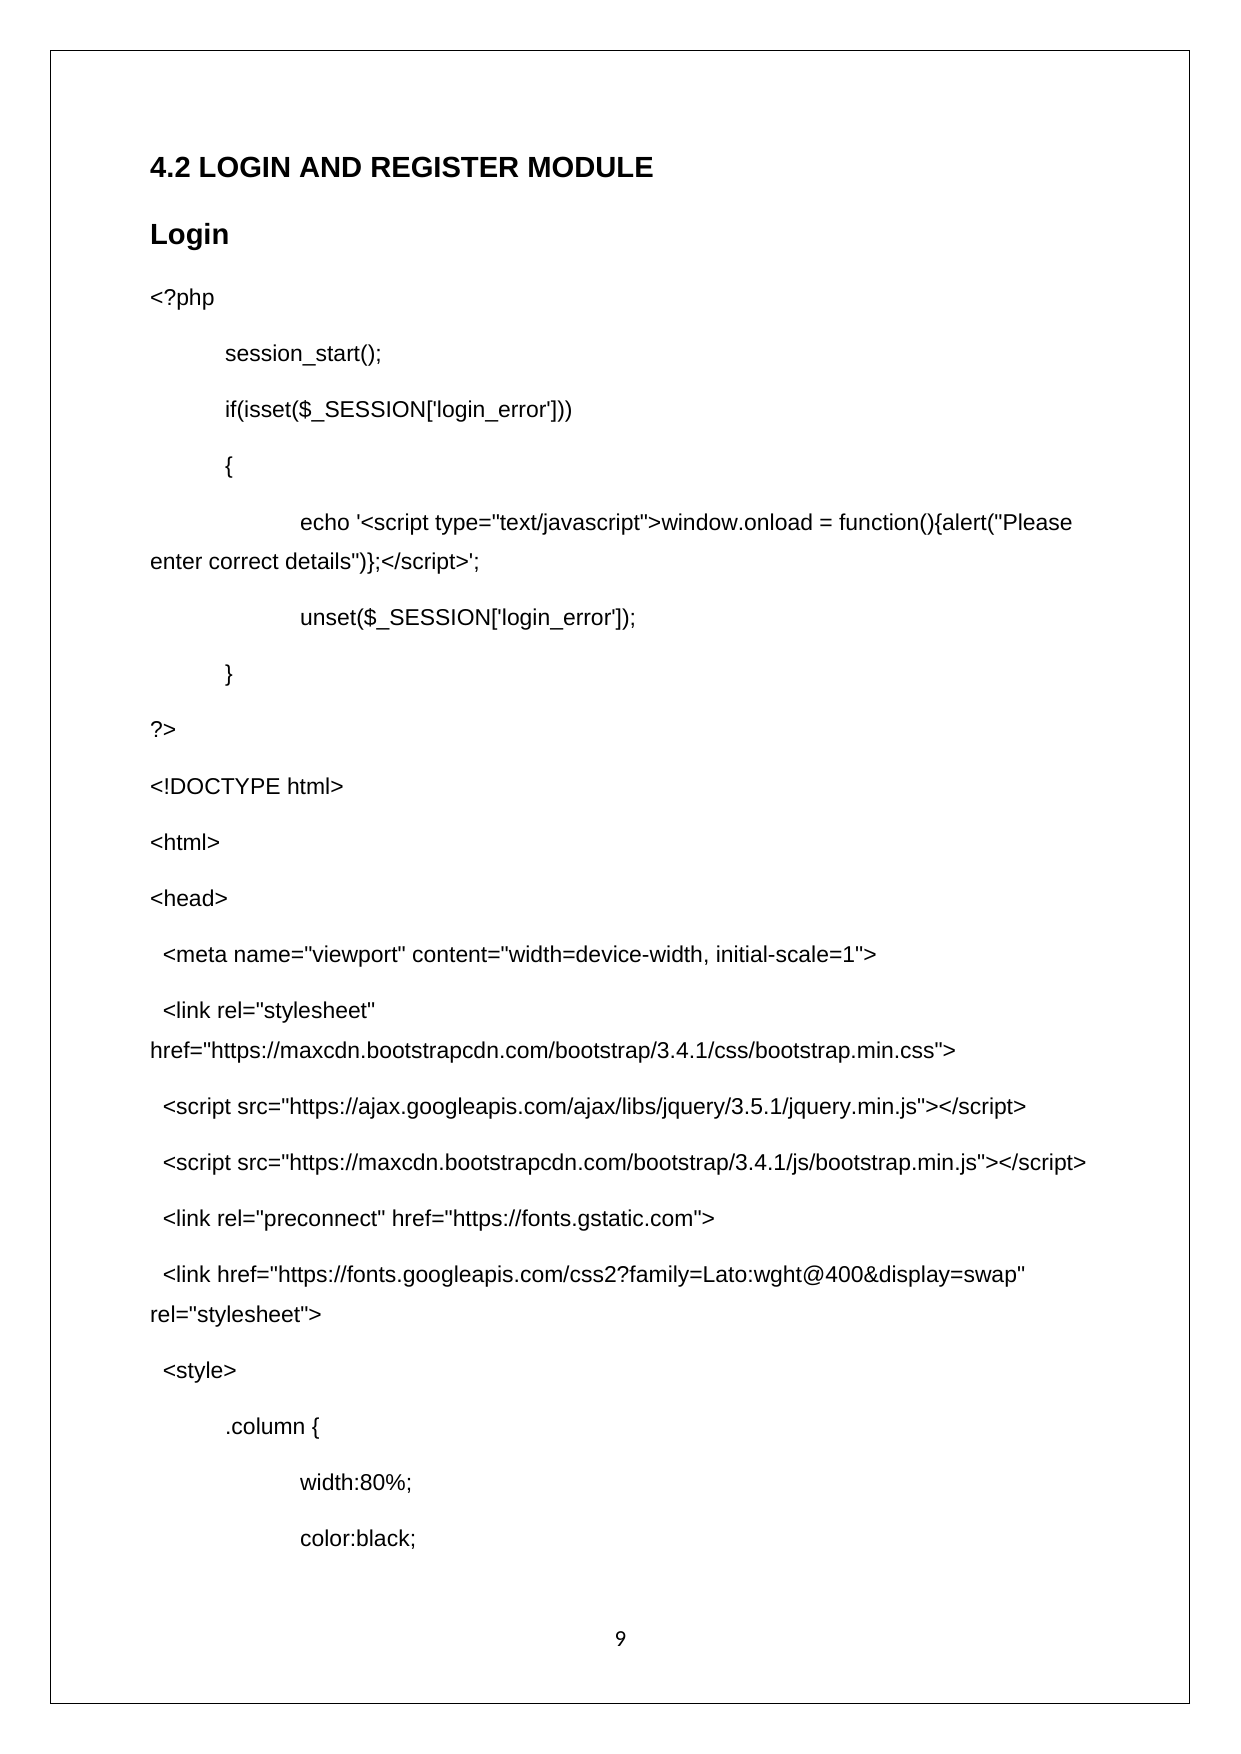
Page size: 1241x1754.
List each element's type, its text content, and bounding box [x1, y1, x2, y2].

text <?php [150, 284, 1090, 310]
text ?> [150, 716, 1090, 743]
text if(isset($_SESSION['login_error'])) [150, 396, 1090, 423]
text <style> [150, 1357, 1090, 1383]
text <html> [150, 829, 1090, 855]
text .column { [150, 1413, 1090, 1439]
text <link rel="preconnect" href="https://fonts.gstatic.com"> [150, 1205, 1090, 1231]
text { [150, 452, 1090, 479]
text Login [150, 217, 1090, 251]
text <link rel="stylesheet" href="https://maxcdn.bootstrapcdn.com/bootstrap/3.4.1/css/bootstrap.min.css"> [150, 997, 1090, 1063]
text } [150, 660, 1090, 687]
text <script src="https://maxcdn.bootstrapcdn.com/bootstrap/3.4.1/js/bootstrap.min.js"></script> [150, 1149, 1090, 1175]
text <script src="https://ajax.googleapis.com/ajax/libs/jquery/3.5.1/jquery.min.js"></script> [150, 1093, 1090, 1119]
text echo '<script type="text/javascript">window.onload = function(){alert("Please enter correct details")};</script>'; [150, 508, 1090, 574]
text 4.2 LOGIN AND REGISTER MODULE [150, 150, 1090, 183]
text <link href="https://fonts.googleapis.com/css2?family=Lato:wght@400&display=swap" rel="stylesheet"> [150, 1261, 1090, 1327]
text unset($_SESSION['login_error']); [150, 604, 1090, 631]
text <!DOCTYPE html> [150, 773, 1090, 799]
text <meta name="viewport" content="width=device-width, initial-scale=1"> [150, 941, 1090, 967]
text session_start(); [150, 340, 1090, 366]
text width:80%; [150, 1469, 1090, 1496]
text <head> [150, 885, 1090, 911]
text color:black; [150, 1525, 1090, 1552]
